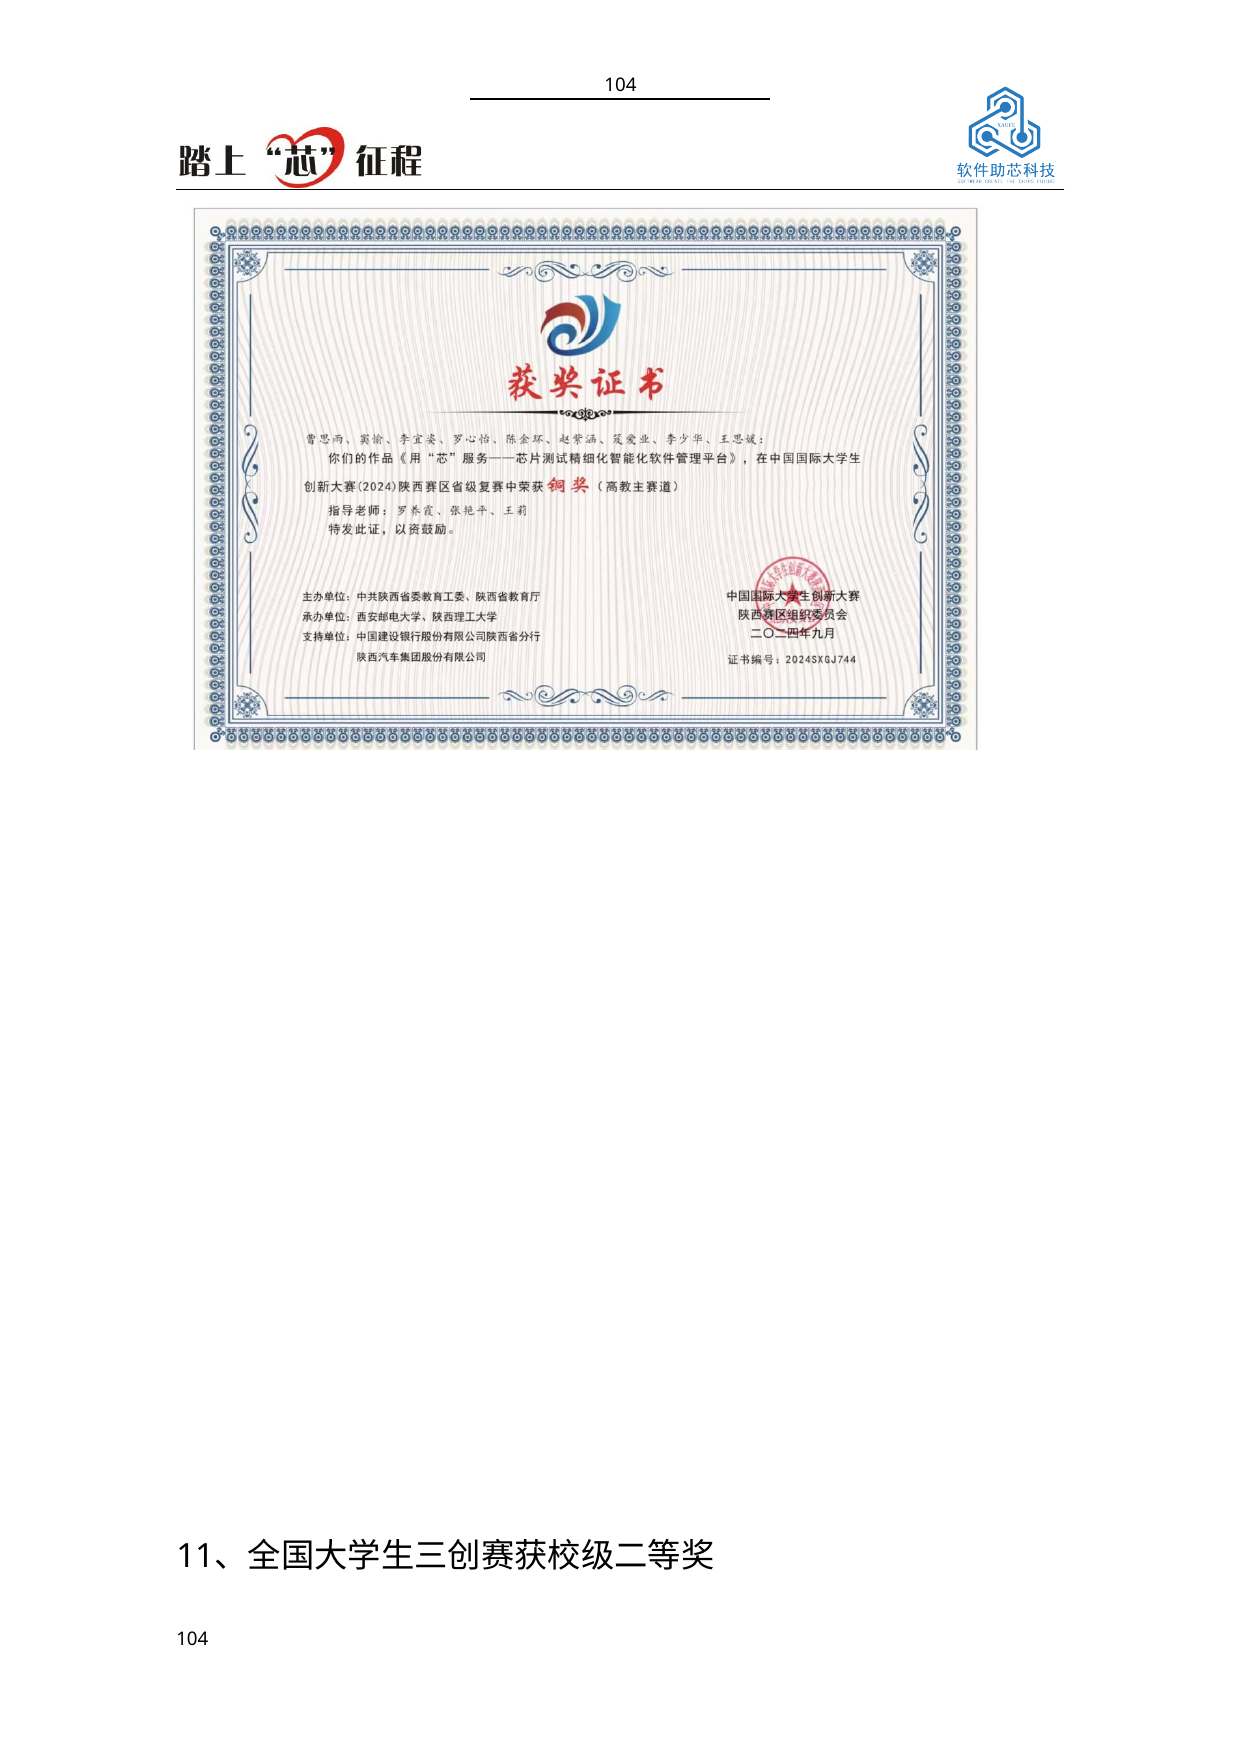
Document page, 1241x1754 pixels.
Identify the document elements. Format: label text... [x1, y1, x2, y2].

subtitle 11、全国大学生三创赛获校级二等奖 [176, 1521, 1064, 1586]
picture [945, 83, 1065, 187]
picture [176, 204, 1003, 750]
picture [178, 127, 422, 188]
